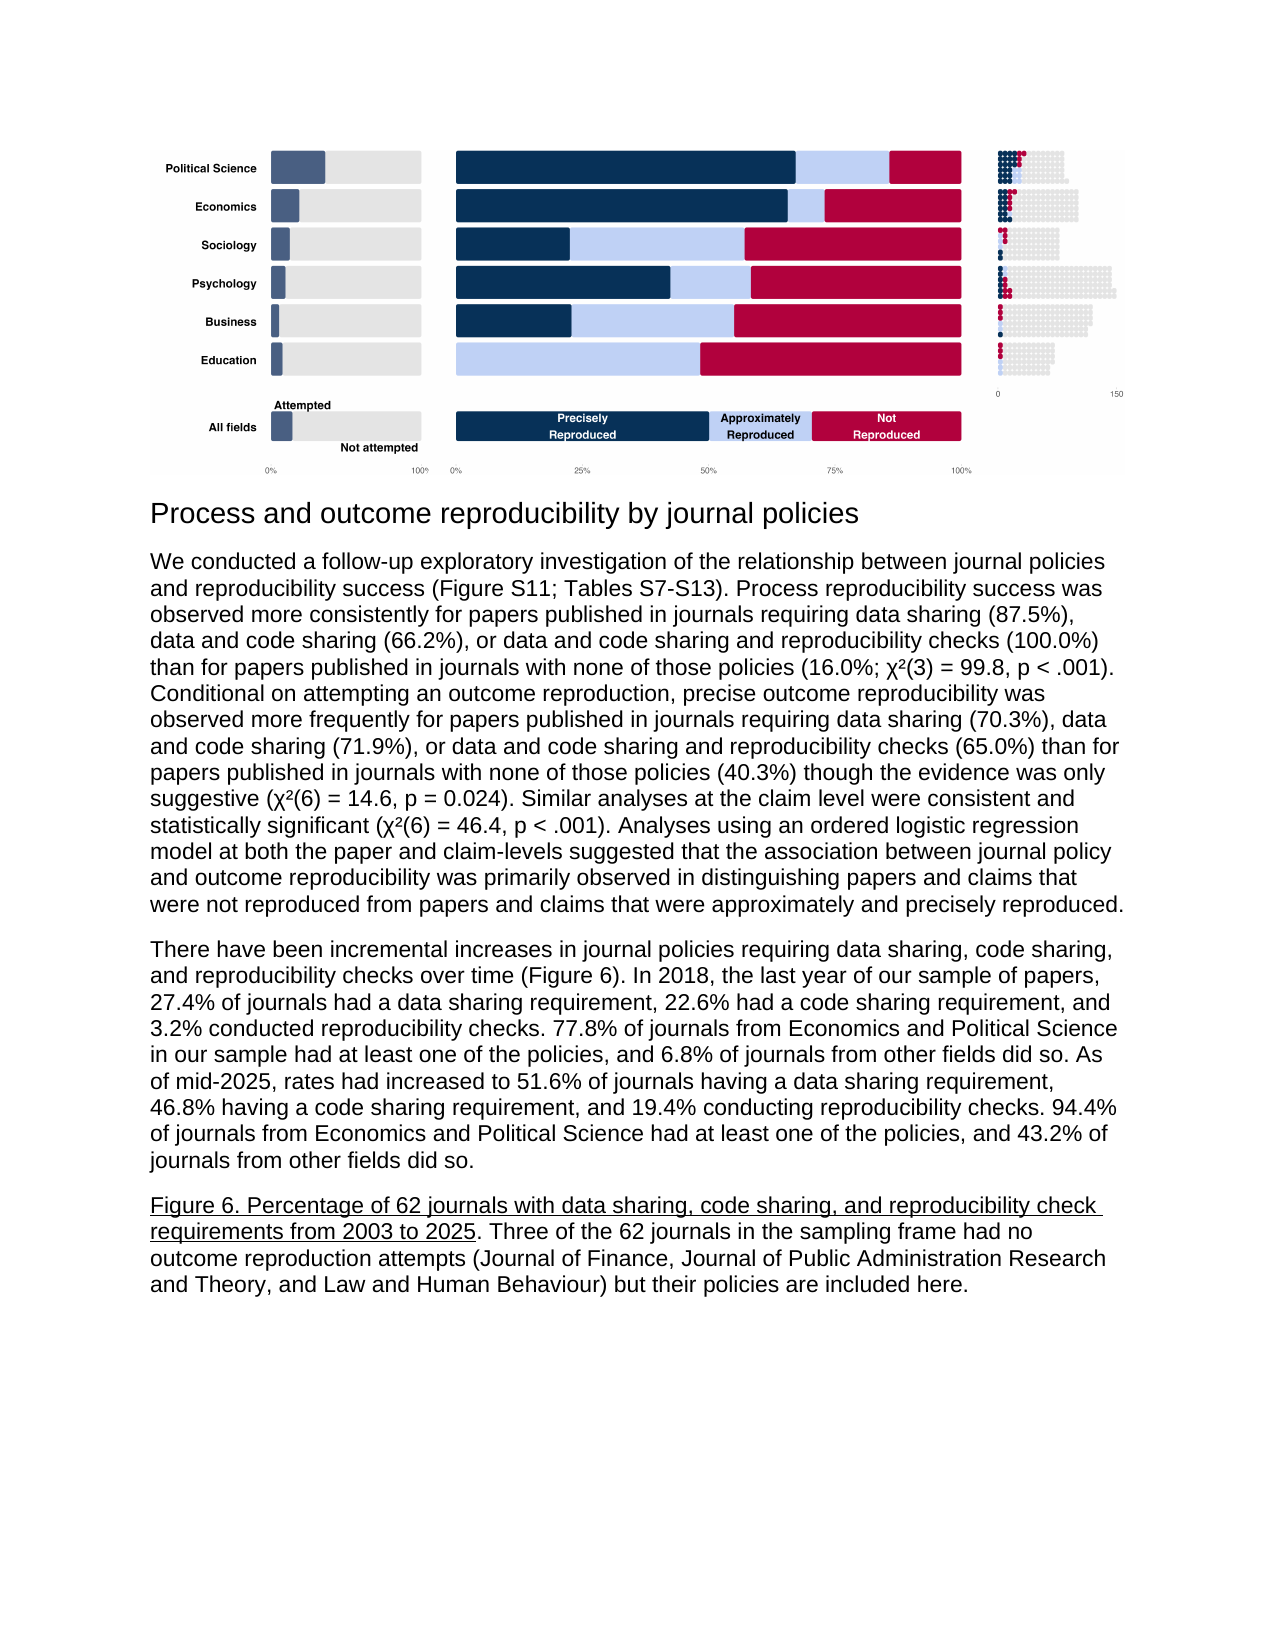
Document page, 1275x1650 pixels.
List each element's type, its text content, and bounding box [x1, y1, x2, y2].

text There have been incremental increases in journal policies requiring data sharing, code sharing, and reproducibility checks over time (Figure 6). In 2018, the last year of our sample of papers, 27.4% of journals had a data sharing requirement, 22.6% had a code sharing requirement, and 3.2% conducted reproducibility checks. 77.8% of journals from Economics and Political Science in our sample had at least one of the policies, and 6.8% of journals from other fields did so. As of mid-2025, rates had increased to 51.6% of journals having a data sharing requirement, 46.8% having a code sharing requirement, and 19.4% conducting reproducibility checks. 94.4% of journals from Economics and Political Science had at least one of the policies, and 43.2% of journals from other fields did so. [150, 936, 1125, 1173]
picture [150, 150, 1125, 475]
text Figure 6. Percentage of 62 journals with data sharing, code sharing, and reproducibility check requirements from 2003 to 2025. Three of the 62 journals in the sampling frame had no outcome reproduction attempts (Journal of Finance, Journal of Public Administration Research and Theory, and Law and Human Behaviour) but their policies are included here. [150, 1192, 1125, 1297]
text We conducted a follow-up exploratory investigation of the relationship between journal policies and reproducibility success (Figure S11; Tables S7-S13). Process reproducibility success was observed more consistently for papers published in journals requiring data sharing (87.5%), data and code sharing (66.2%), or data and code sharing and reproducibility checks (100.0%) than for papers published in journals with none of those policies (16.0%; χ²(3) = 99.8, p < .001). Conditional on attempting an outcome reproduction, precise outcome reproducibility was observed more frequently for papers published in journals requiring data sharing (70.3%), data and code sharing (71.9%), or data and code sharing and reproducibility checks (65.0%) than for papers published in journals with none of those policies (40.3%) though the evidence was only suggestive (χ²(6) = 14.6, p = 0.024). Similar analyses at the claim level were consistent and statistically significant (χ²(6) = 46.4, p < .001). Analyses using an ordered logistic regression model at both the paper and claim-levels suggested that the association between journal policy and outcome reproducibility was primarily observed in distinguishing papers and claims that were not reproduced from papers and claims that were approximately and precisely reproduced. [150, 548, 1125, 917]
subtitle Process and outcome reproducibility by journal policies [150, 496, 1125, 529]
